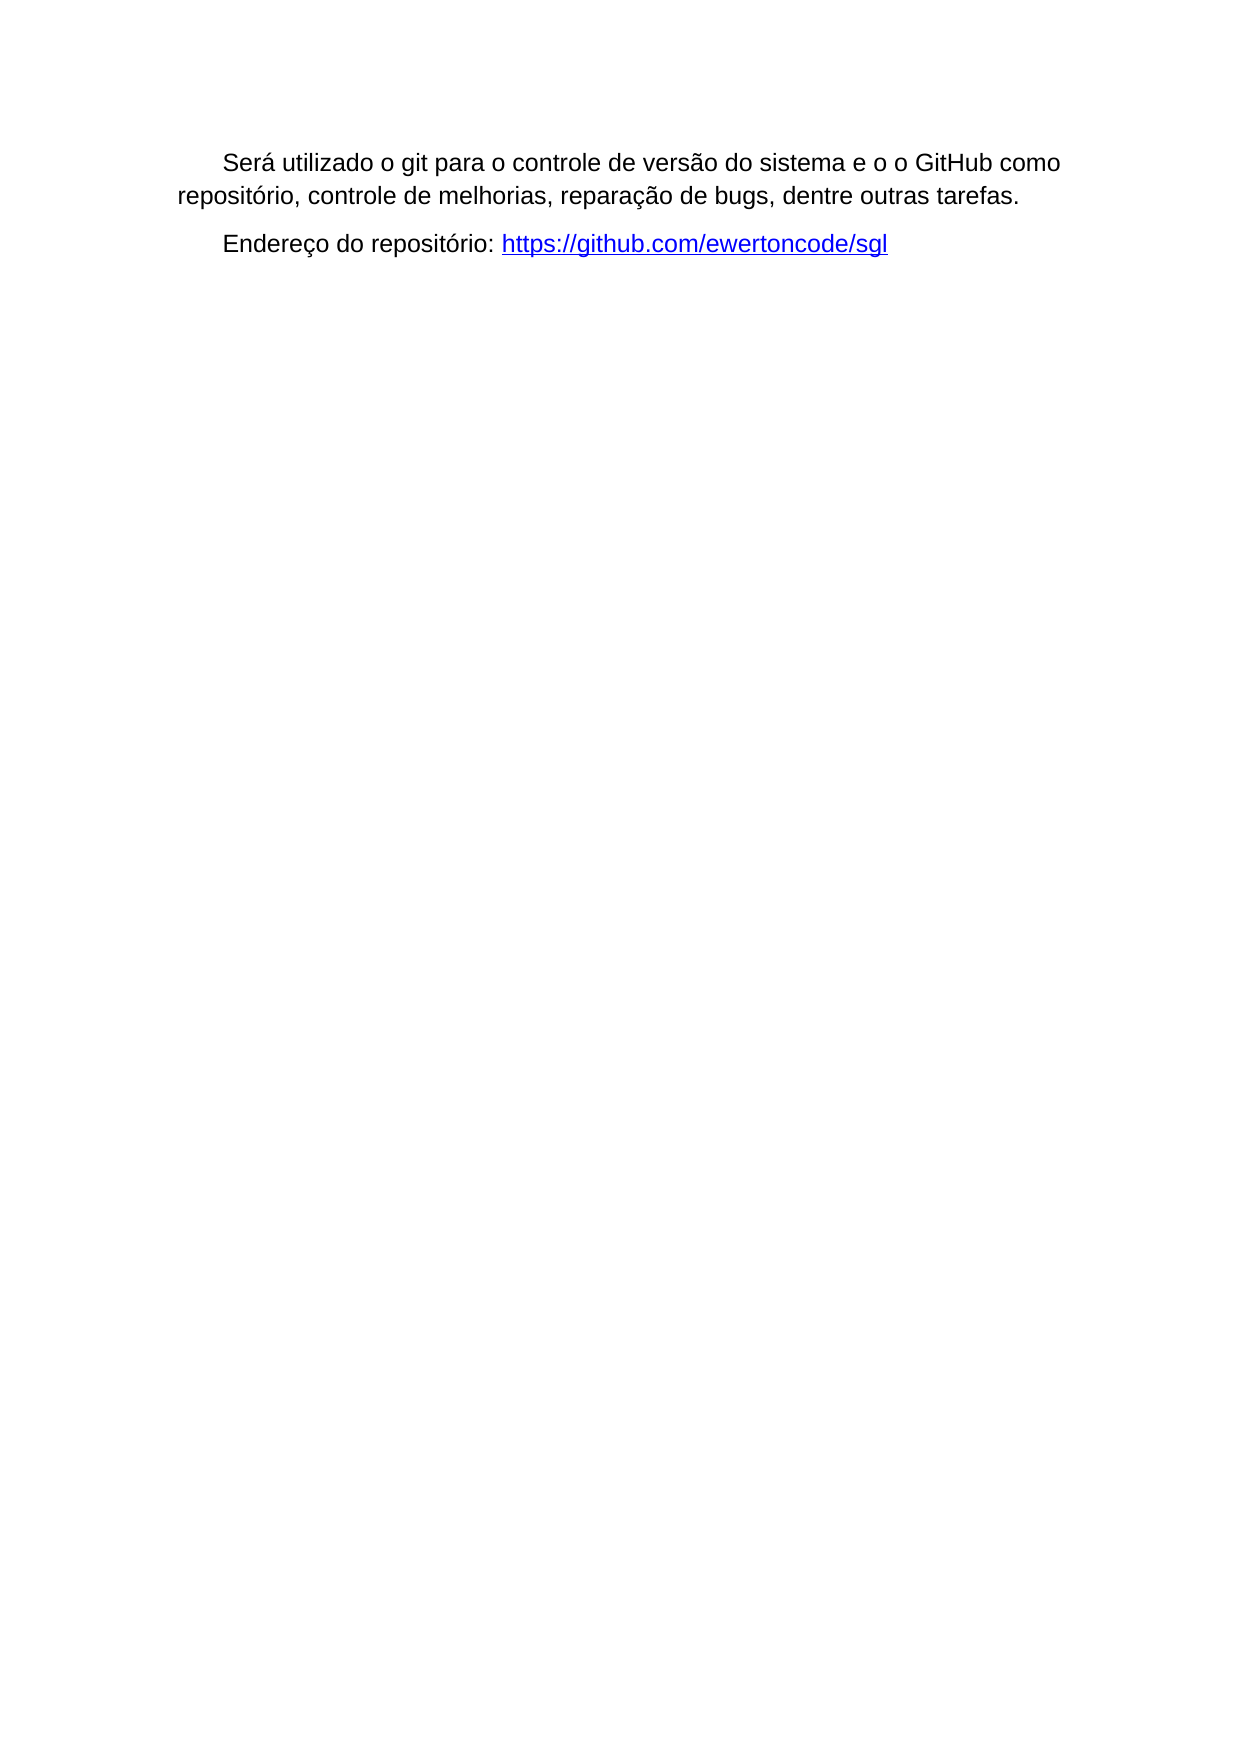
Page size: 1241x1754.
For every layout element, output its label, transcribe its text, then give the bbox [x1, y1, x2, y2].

text Será utilizado o git para o controle de versão do sistema e o o GitHub como repositório, controle de melhorias, reparação de bugs, dentre outras tarefas. [177, 148, 1063, 209]
text Endereço do repositório: https://github.com/ewertoncode/sgl [177, 229, 1063, 258]
